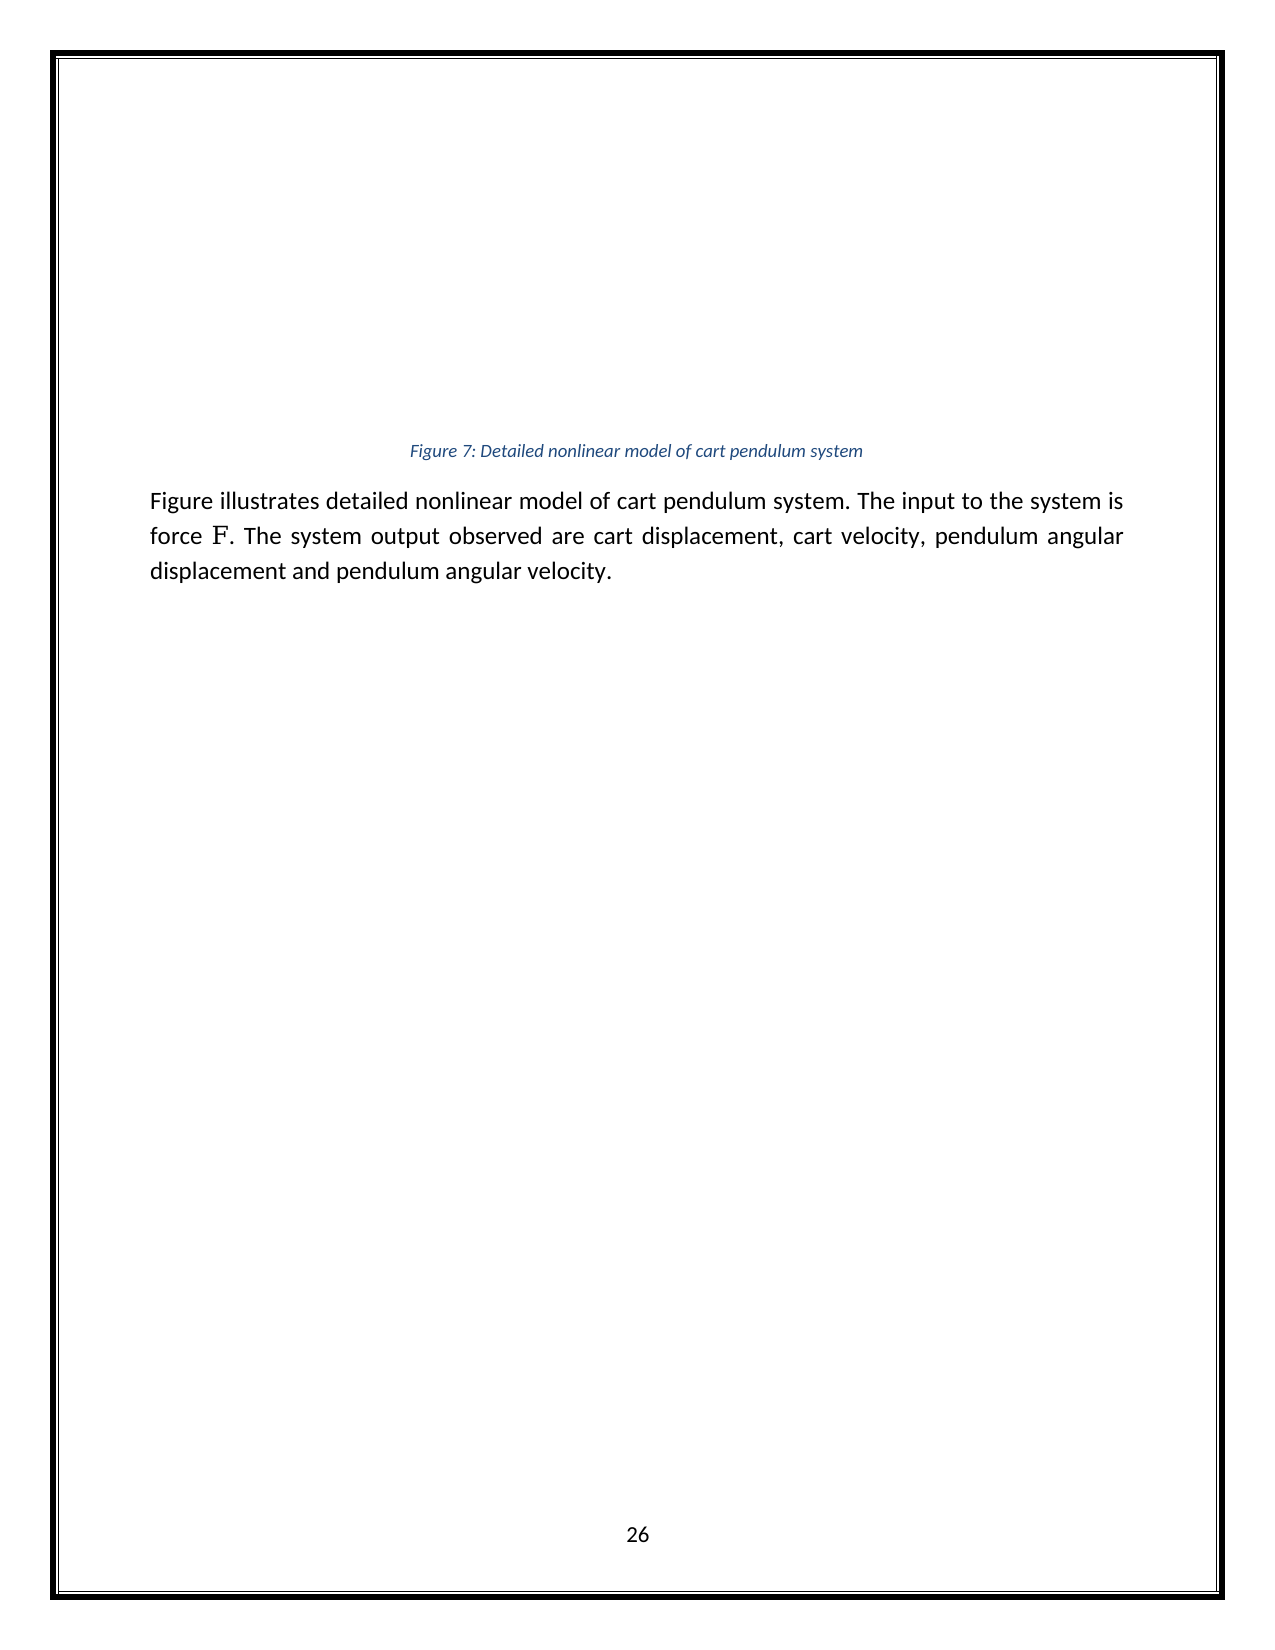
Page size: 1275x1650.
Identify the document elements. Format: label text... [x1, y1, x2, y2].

text Figure illustrates detailed nonlinear model of cart pendulum system. The input to the system is force F. The system output observed are cart displacement, cart velocity, pendulum angular displacement and pendulum angular velocity. [150, 485, 1125, 586]
